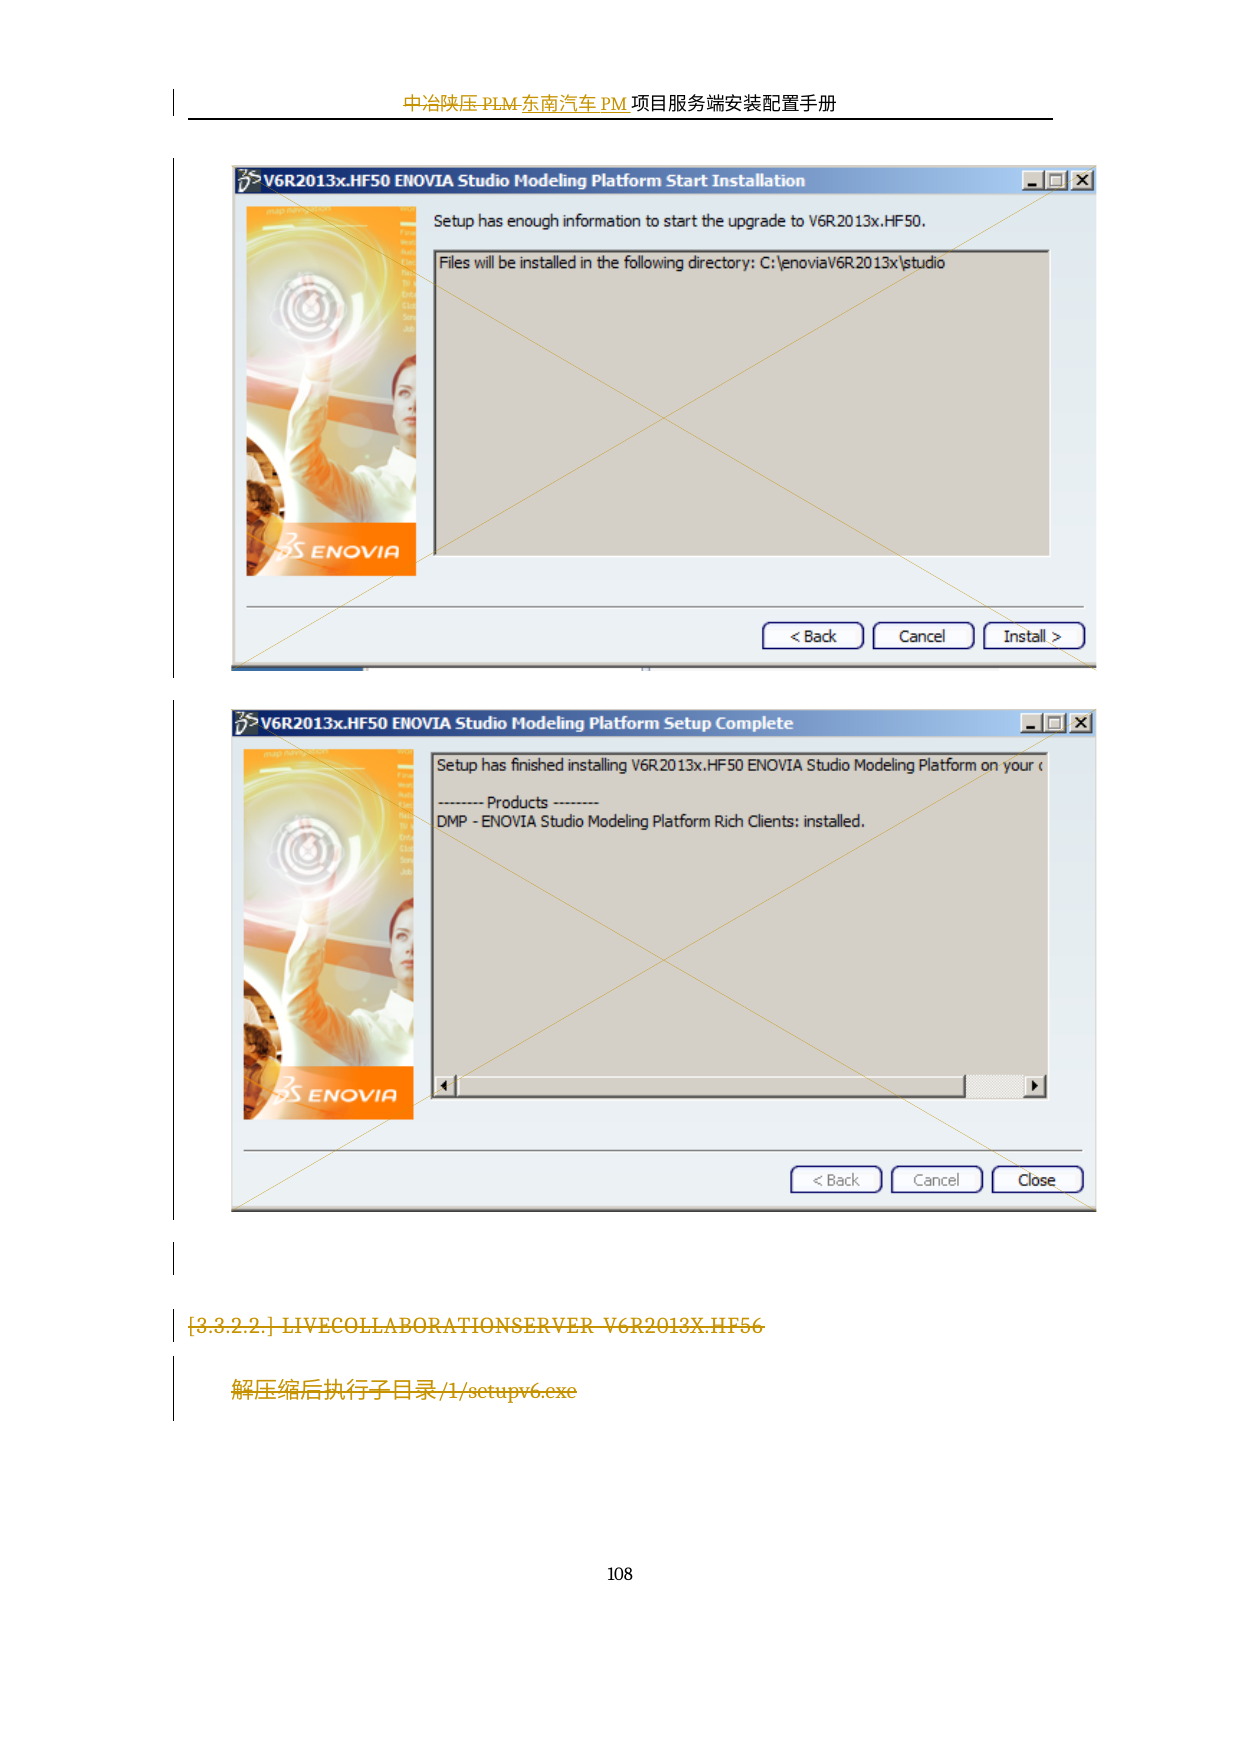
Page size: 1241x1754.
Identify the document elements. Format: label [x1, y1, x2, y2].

picture [232, 961, 1095, 1212]
picture [233, 419, 1095, 671]
picture [231, 710, 662, 1210]
picture [666, 710, 1097, 1210]
picture [232, 165, 1095, 417]
picture [666, 167, 1097, 670]
picture [231, 167, 662, 669]
picture [233, 709, 1094, 959]
